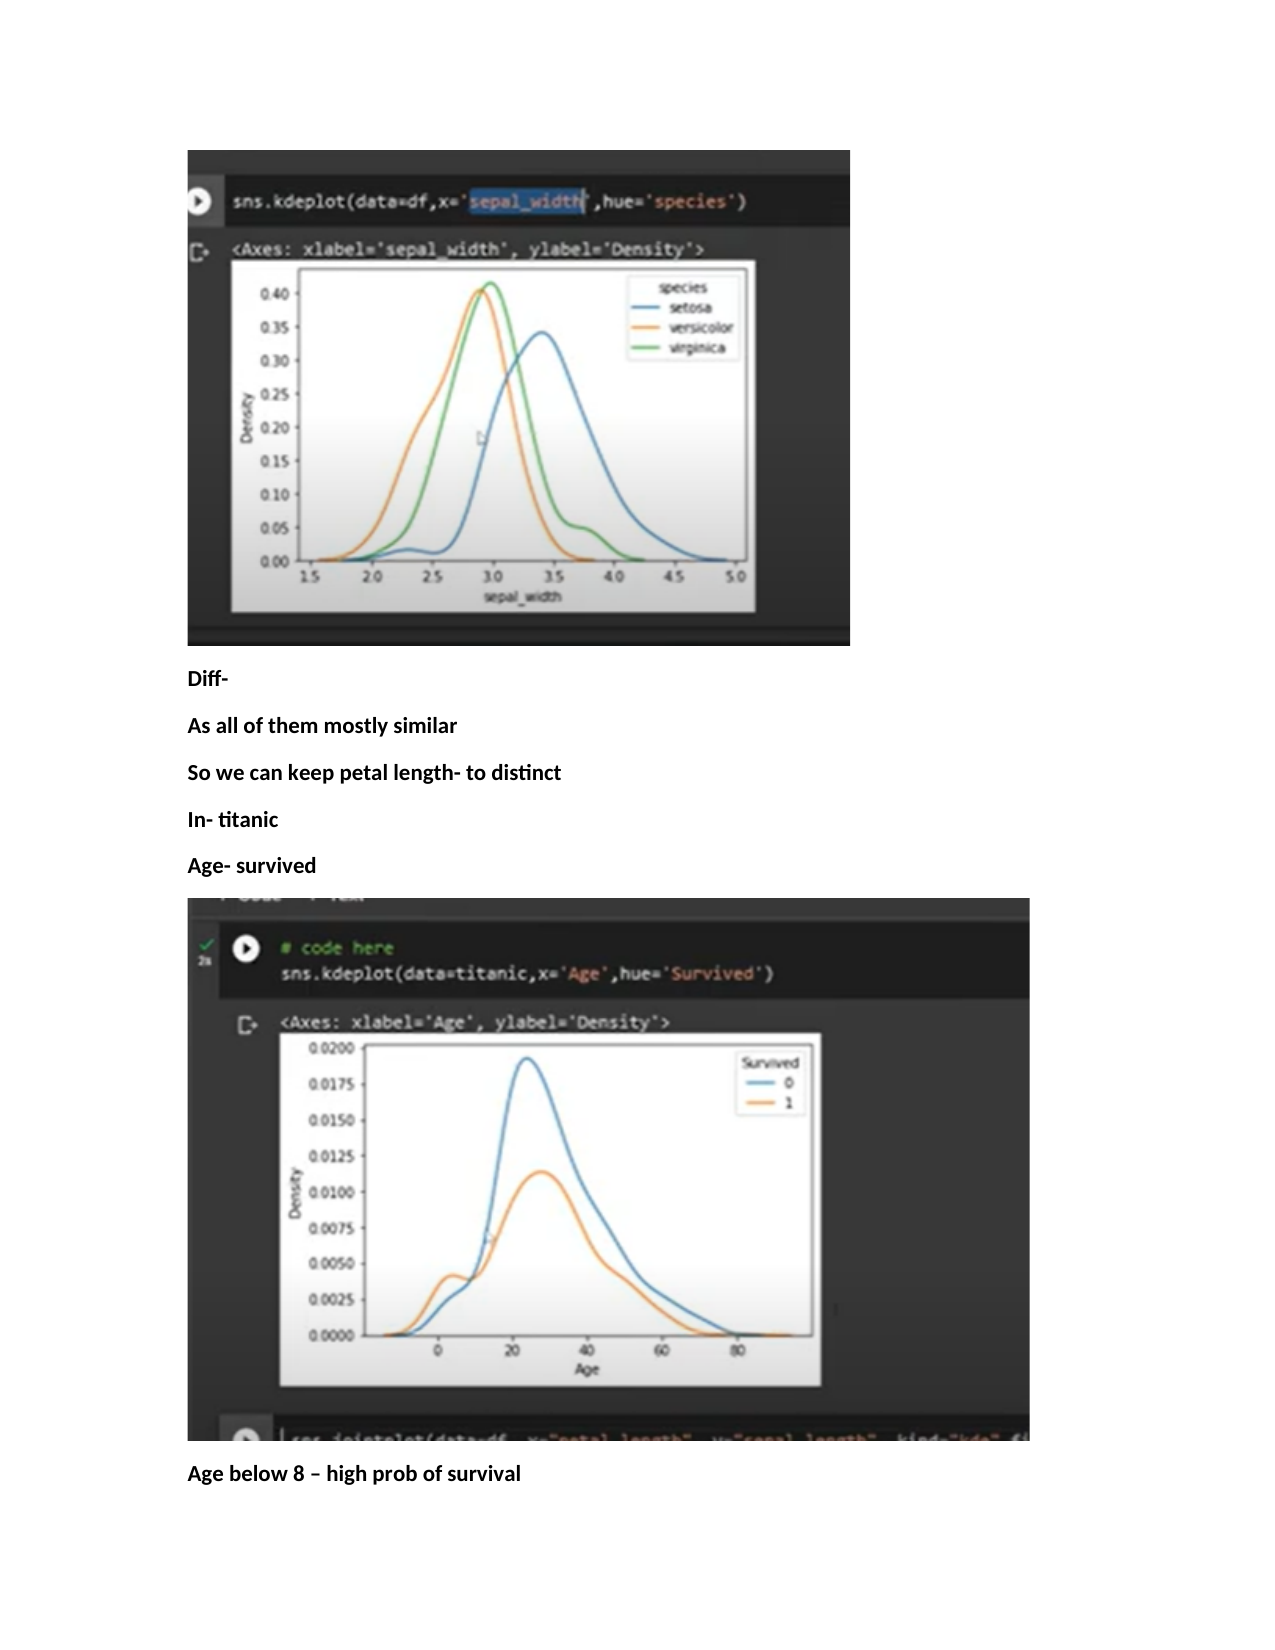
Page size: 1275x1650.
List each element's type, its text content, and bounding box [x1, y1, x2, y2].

text Age below 8 – high prob of survival [187, 1459, 1125, 1488]
text So we can keep petal length- to distinct [187, 758, 1125, 786]
picture [187, 898, 1030, 1441]
text Diff- [187, 664, 1125, 692]
text As all of them mostly similar [187, 711, 1125, 739]
text Age- survived [187, 852, 1125, 880]
text In- titanic [187, 805, 1125, 833]
picture [187, 150, 851, 646]
